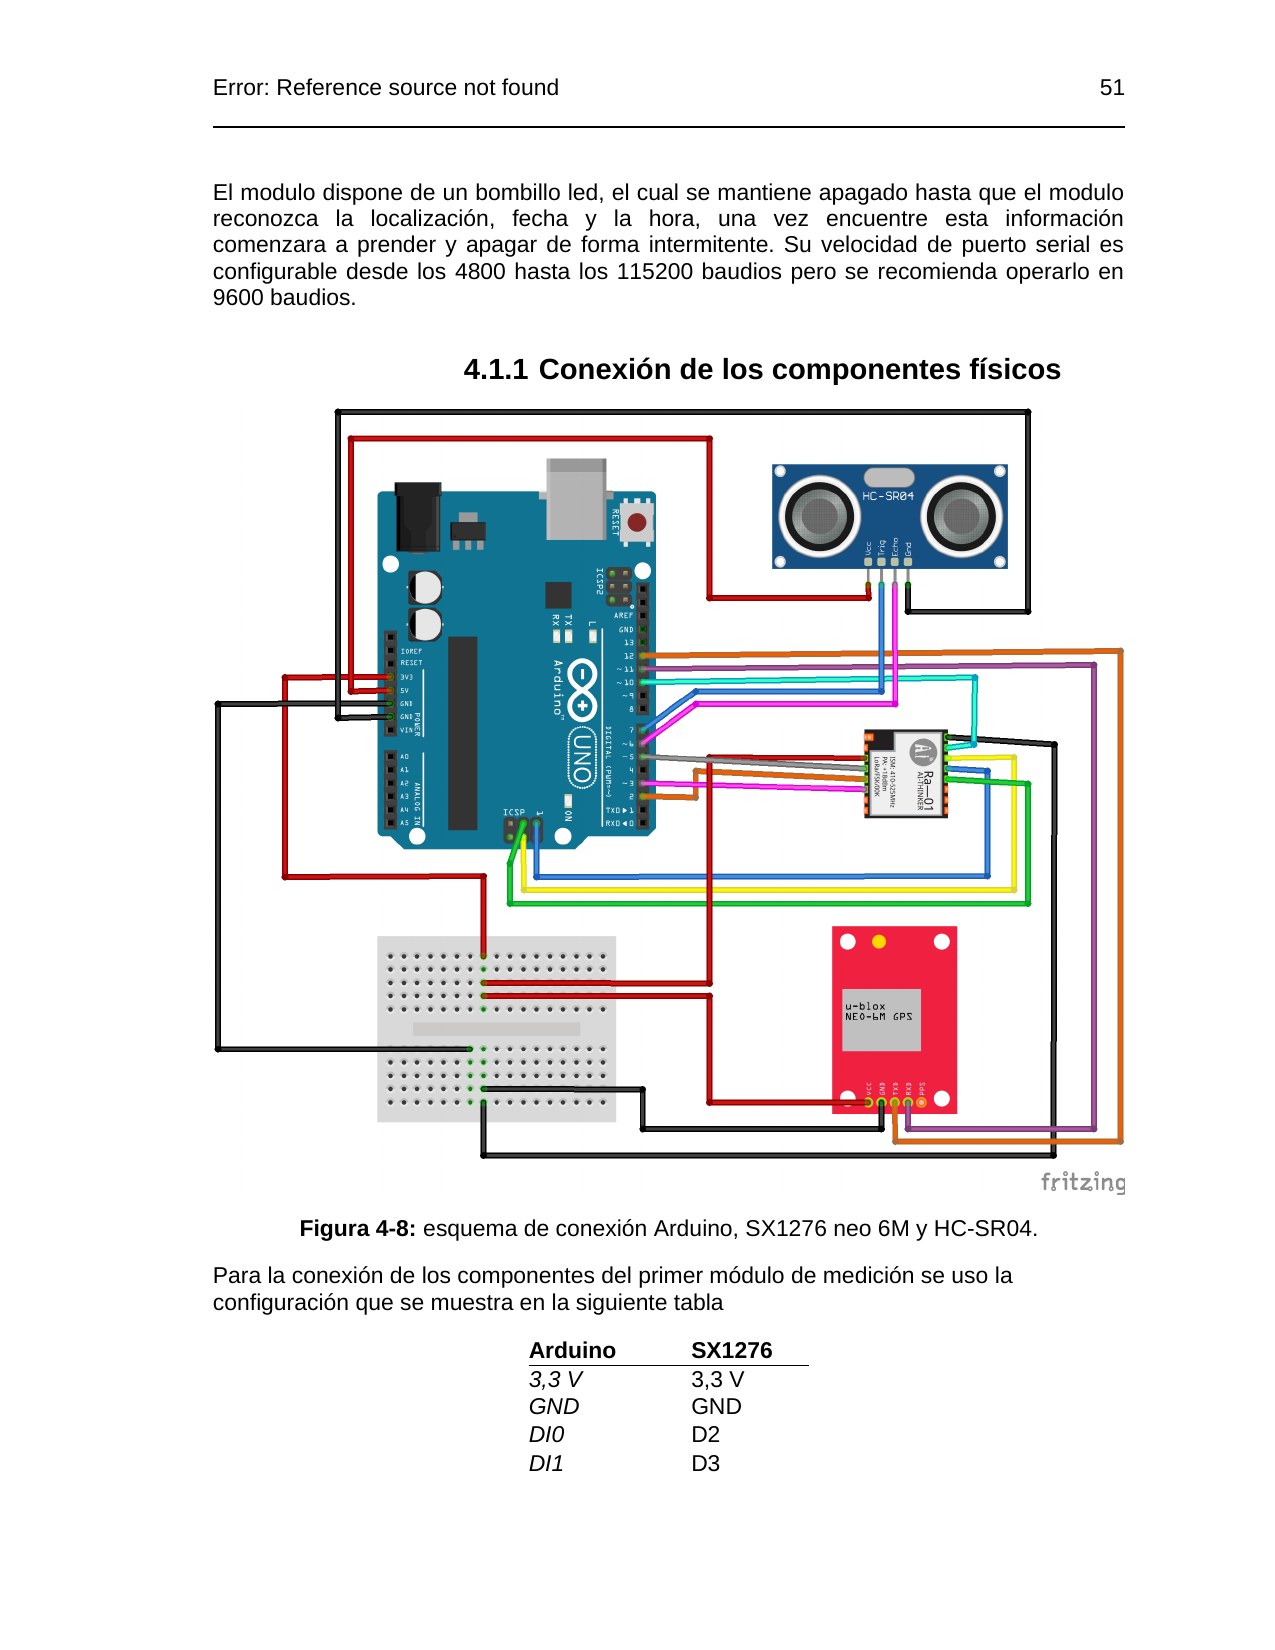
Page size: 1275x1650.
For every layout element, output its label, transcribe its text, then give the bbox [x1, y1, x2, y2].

table_header SX1276 [691, 1336, 809, 1364]
table_cell DI1 [529, 1449, 691, 1477]
table_cell DI0 [529, 1420, 691, 1449]
text Para la conexión de los componentes del primer módulo de medición se uso la configuración que se muestra en la siguiente tabla [213, 1262, 1125, 1315]
text Figura 4-8: esquema de conexión Arduino, SX1276 neo 6M y HC-SR04. [213, 1215, 1125, 1242]
table_cell 3,3 V [529, 1366, 691, 1392]
picture [212, 406, 1125, 1195]
list El modulo dispone de un bombillo led, el cual se mantiene apagado hasta que el modulo reconozca la localización, fecha y la hora, una vez encuentre esta información comenzara a prender y apagar de forma intermitente. Su velocidad de puerto serial es configurable desde los 4800 hasta los 115200 baudios pero se recomienda operarlo en 9600 baudios. [213, 178, 1125, 310]
table_cell D3 [691, 1449, 809, 1477]
subtitle Conexión de los componentes físicos [464, 352, 1125, 386]
table_cell 3,3 V [691, 1366, 809, 1392]
table_header Arduino [529, 1336, 691, 1364]
table_cell D2 [691, 1420, 809, 1449]
table_cell GND [691, 1392, 809, 1420]
table_cell GND [529, 1392, 691, 1420]
